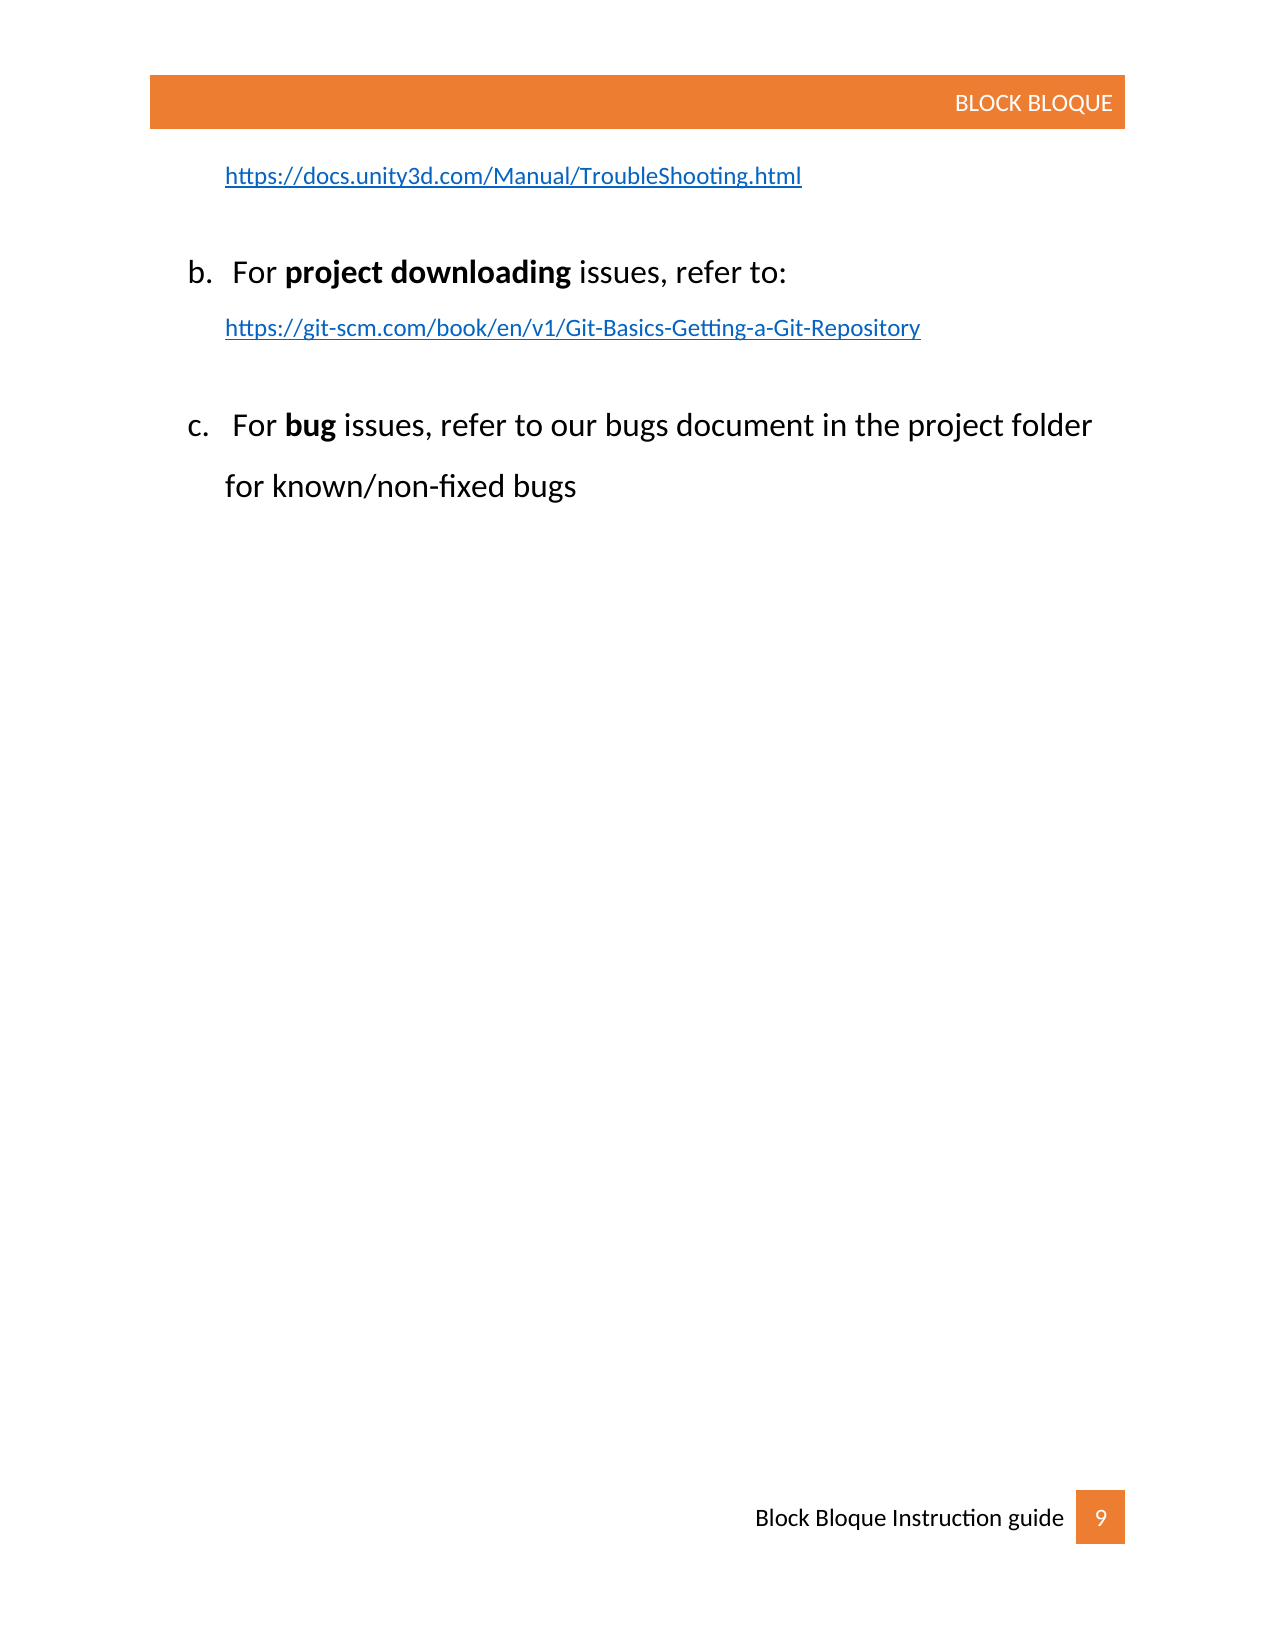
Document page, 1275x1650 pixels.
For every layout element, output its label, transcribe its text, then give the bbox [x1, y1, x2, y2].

list For bug issues, refer to our bugs document in the project folder for known/non-fixed bugs [187, 404, 1125, 506]
list https://git-scm.com/book/en/v1/Git-Basics-Getting-a-Git-Repository [225, 312, 1125, 343]
list https://docs.unity3d.com/Manual/TroubleShooting.html [225, 160, 1125, 191]
list For project downloading issues, refer to: [187, 251, 1125, 292]
